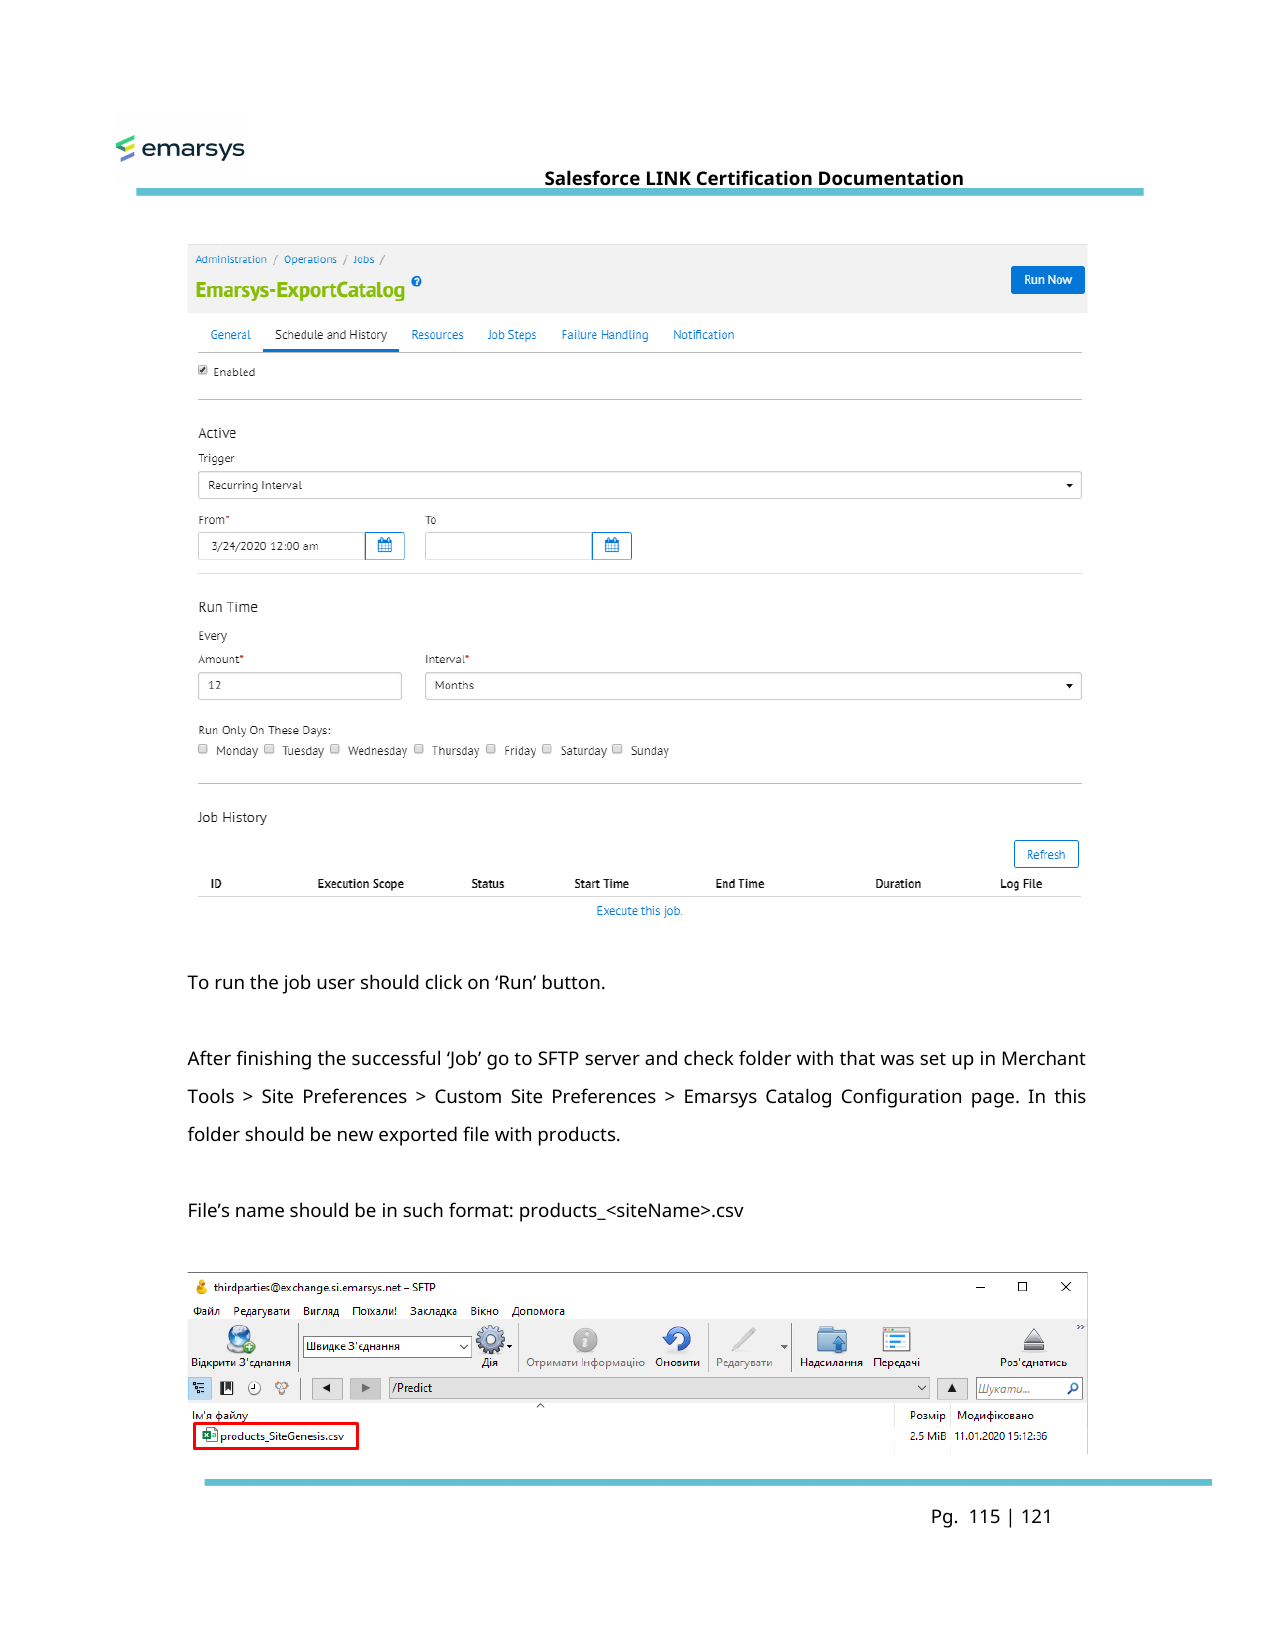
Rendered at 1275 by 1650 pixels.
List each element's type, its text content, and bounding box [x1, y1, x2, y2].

picture [136, 188, 1144, 196]
text After finishing the successful ‘Job’ go to SFTP server and check folder with that was set up in Merchant Tools > Site Preferences > Custom Site Preferences > Emarsys Catalog Configuration page. In this folder should be new exported file with products. [187, 1045, 1087, 1147]
picture [187, 1272, 1088, 1454]
text File’s name should be in such format: products_<siteName>.csv [187, 1197, 1087, 1222]
text To run the job user should click on ‘Run’ button. [187, 969, 1087, 994]
picture [187, 243, 1088, 919]
picture [113, 111, 247, 185]
picture [204, 1479, 1212, 1486]
